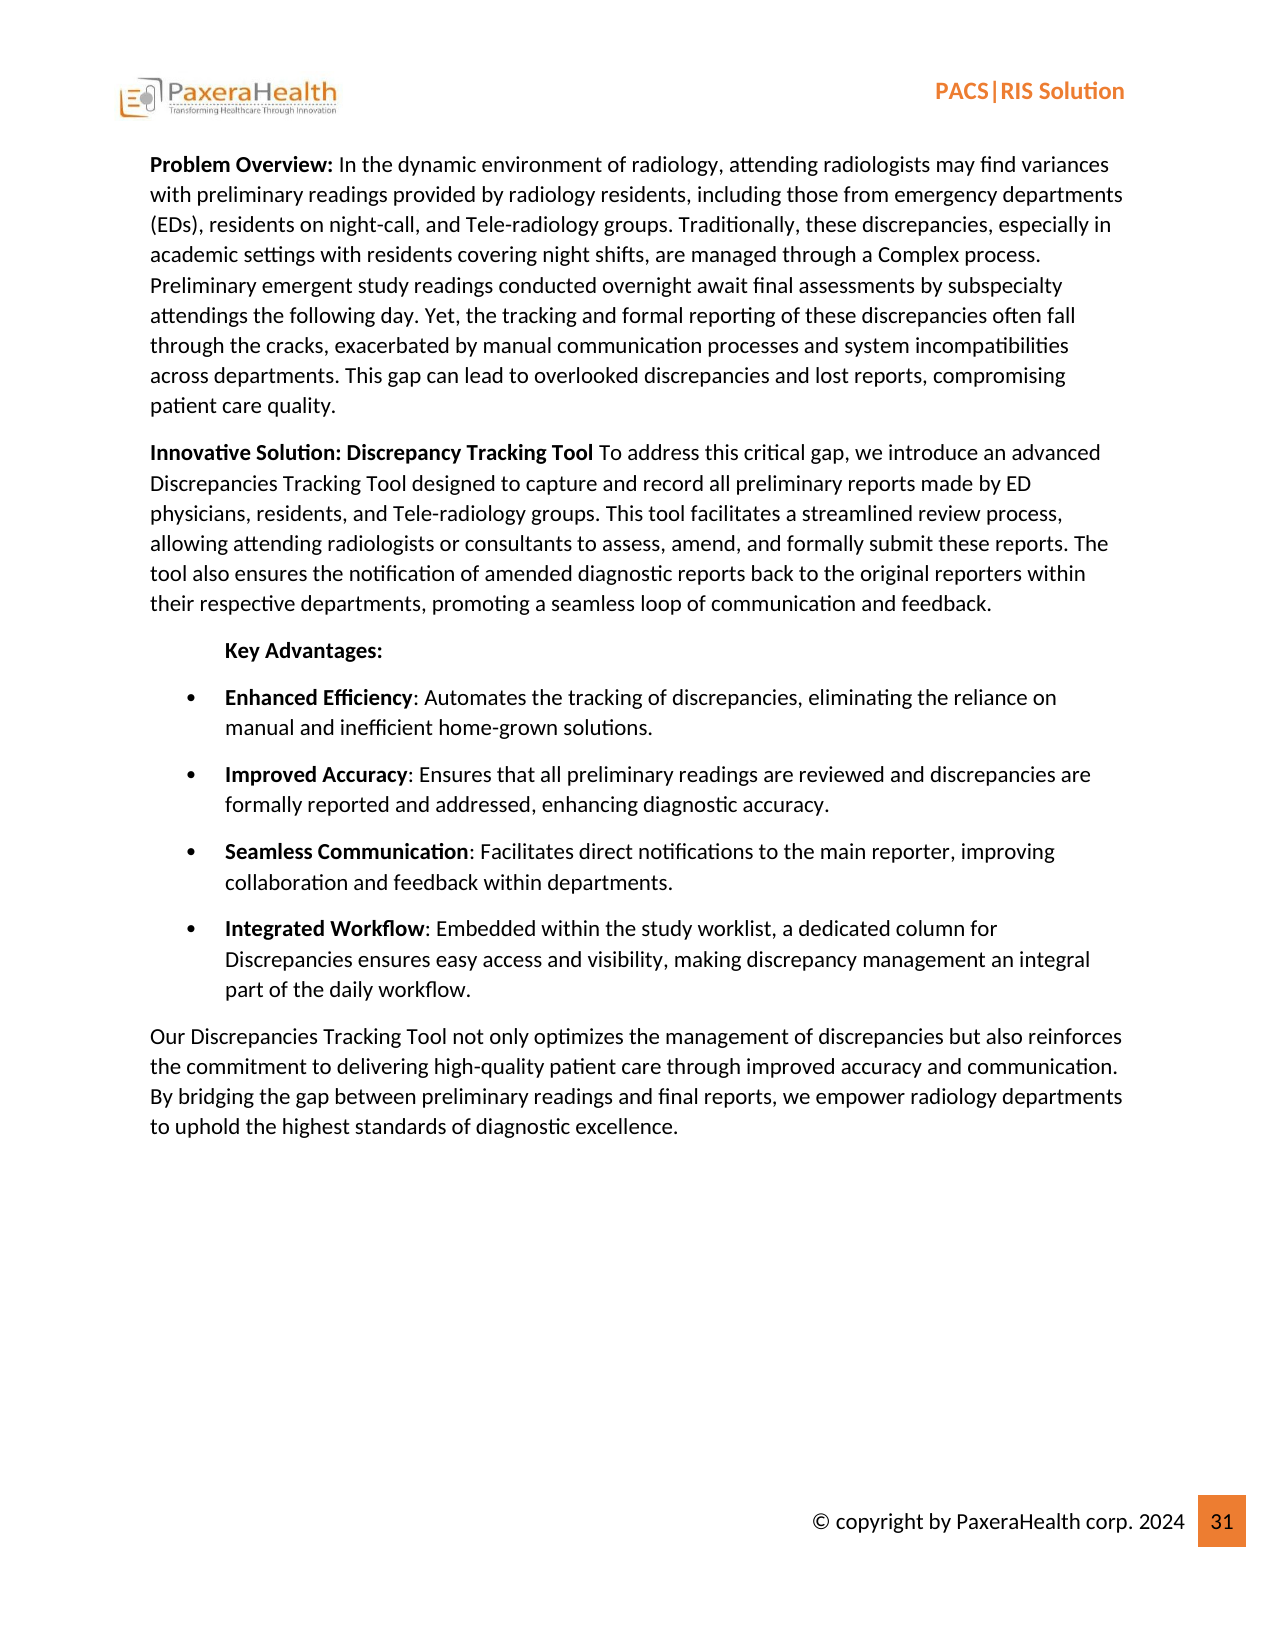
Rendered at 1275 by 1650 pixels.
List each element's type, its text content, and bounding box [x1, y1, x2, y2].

list Enhanced Efficiency: Automates the tracking of discrepancies, eliminating the reliance on manual and inefficient home-grown solutions. [187, 683, 1125, 742]
text Key Advantages: [150, 636, 1125, 664]
list Seamless Communication: Facilitates direct notifications to the main reporter, improving collaboration and feedback within departments. [187, 837, 1125, 896]
list Improved Accuracy: Ensures that all preliminary readings are reviewed and discrepancies are formally reported and addressed, enhancing diagnostic accuracy. [187, 760, 1125, 819]
text Innovative Solution: Discrepancy Tracking Tool To address this critical gap, we introduce an advanced Discrepancies Tracking Tool designed to capture and record all preliminary reports made by ED physicians, residents, and Tele-radiology groups. This tool facilitates a streamlined review process, allowing attending radiologists or consultants to assess, amend, and formally submit these reports. The tool also ensures the notification of amended diagnostic reports back to the original reporters within their respective departments, promoting a seamless loop of communication and feedback. [150, 438, 1125, 618]
text Problem Overview: In the dynamic environment of radiology, attending radiologists may find variances with preliminary readings provided by radiology residents, including those from emergency departments (EDs), residents on night-call, and Tele-radiology groups. Traditionally, these discrepancies, especially in academic settings with residents covering night shifts, are managed through a Complex process. Preliminary emergent study readings conducted overnight await final assessments by subspecialty attendings the following day. Yet, the tracking and formal reporting of these discrepancies often fall through the cracks, exacerbated by manual communication processes and system incompatibilities across departments. This gap can lead to overlooked discrepancies and lost reports, compromising patient care quality. [150, 150, 1125, 420]
list Integrated Workflow: Embedded within the study worklist, a dedicated column for Discrepancies ensures easy access and visibility, making discrepancy management an integral part of the daily workflow. [187, 914, 1125, 1003]
picture [114, 71, 344, 121]
text Our Discrepancies Tracking Tool not only optimizes the management of discrepancies but also reinforces the commitment to delivering high-quality patient care through improved accuracy and communication. By bridging the gap between preliminary readings and final reports, we empower radiology departments to uphold the highest standards of diagnostic excellence. [150, 1022, 1125, 1141]
